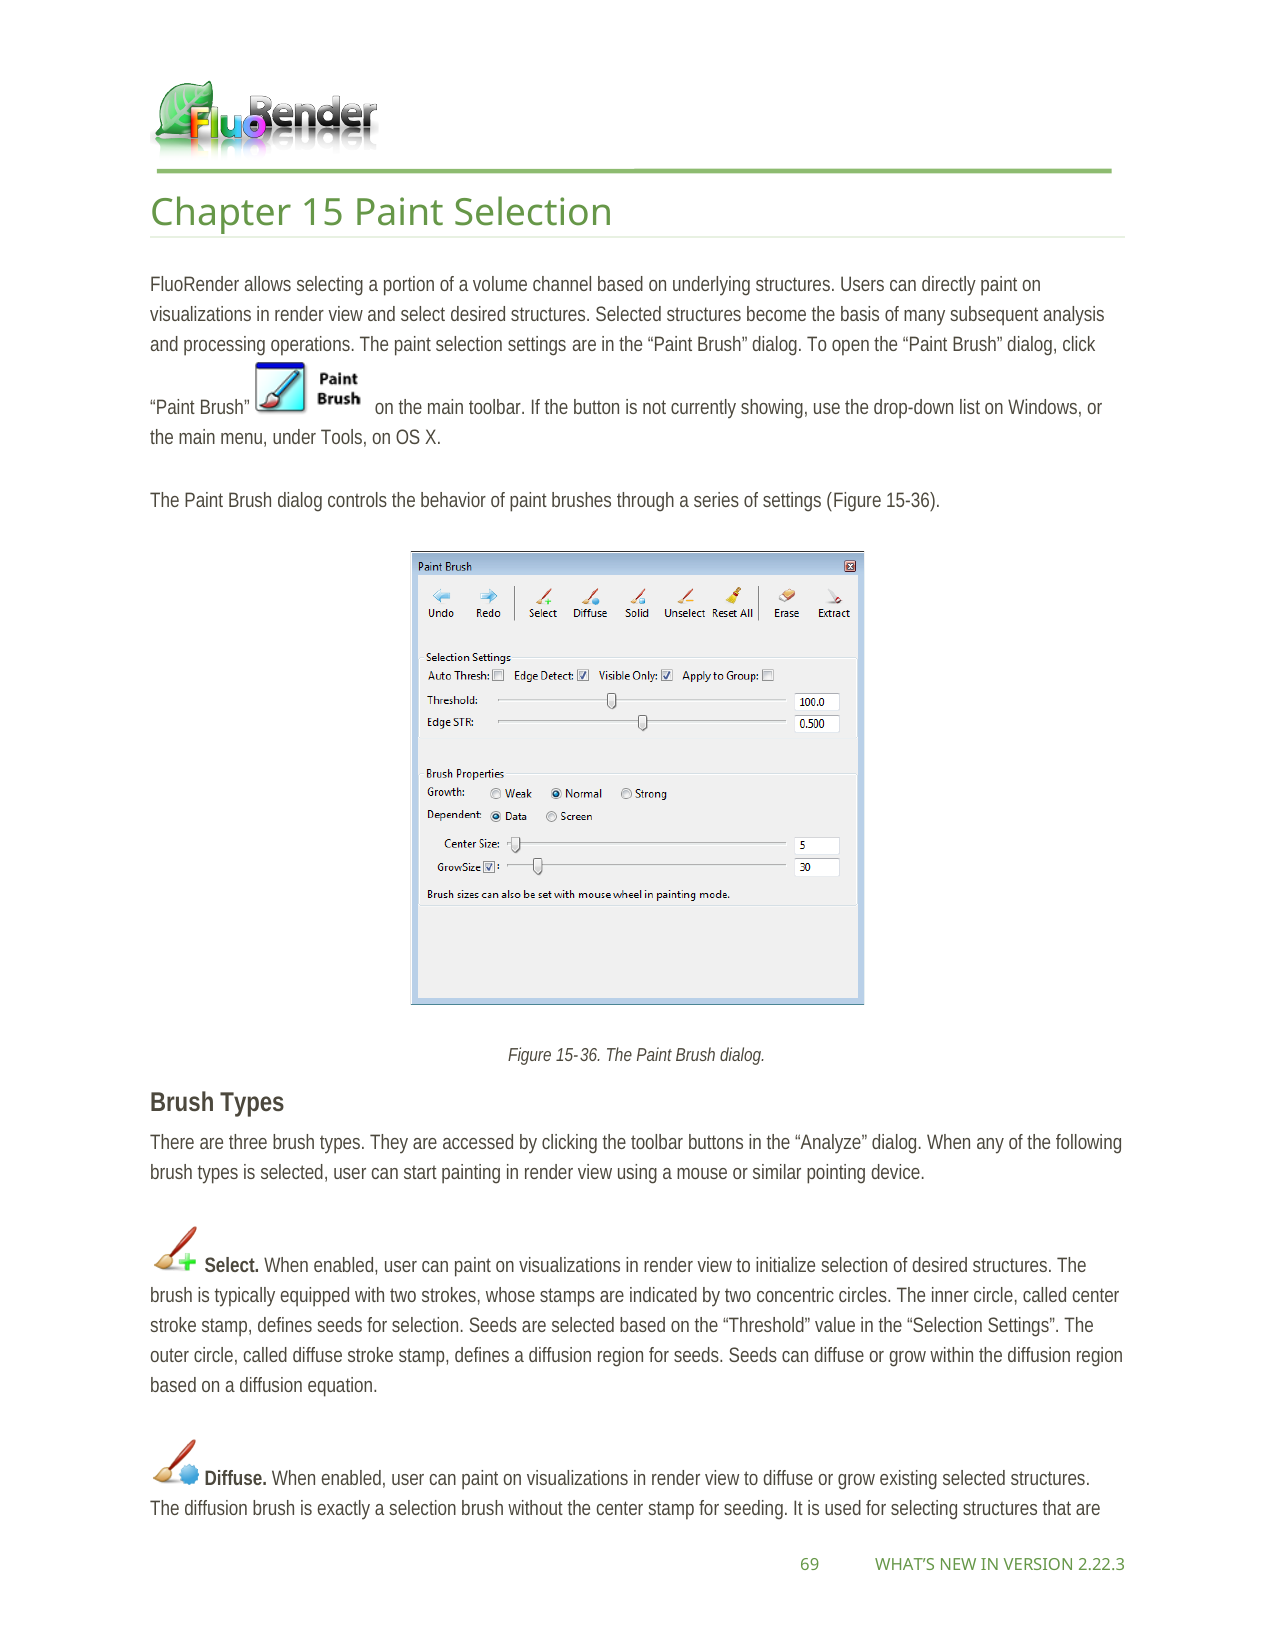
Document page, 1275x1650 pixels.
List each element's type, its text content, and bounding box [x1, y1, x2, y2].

picture [410, 551, 865, 1005]
picture [150, 1435, 200, 1486]
subtitle Brush Types [150, 1086, 1125, 1117]
picture [150, 1222, 200, 1273]
picture [254, 361, 370, 415]
picture [150, 75, 379, 162]
text Select. When enabled, user can paint on visualizations in render view to initialize selection of desired structures. The brush is typically equipped with two strokes, whose stamps are indicated by two concentric circles. The inner circle, called center stroke stamp, defines seeds for selection. Seeds are selected based on the “Threshold” value in the “Selection Settings”. The outer circle, called diffuse stroke stamp, defines a diffusion region for seeds. Seeds can diffuse or grow within the diffusion region based on a diffusion equation. [150, 1223, 1125, 1396]
text There are three brush types. They are accessed by clicking the toolbar buttons in the “Analyze” dialog. When any of the following brush types is selected, user can start painting in render view using a mouse or similar pointing device. [150, 1130, 1125, 1184]
text FluoRender allows selecting a portion of a volume channel based on underlying structures. Users can directly paint on visualizations in render view and select desired structures. Selected structures become the basis of many subsequent analysis and processing operations. The paint selection settings are in the “Paint Brush” dialog. To open the “Paint Brush” dialog, click “Paint Brush” on the main toolbar. If the button is not currently showing, use the drop-down list on Windows, or the main menu, under Tools, on OS X. [150, 272, 1125, 449]
subtitle Paint Selection [150, 185, 1125, 236]
